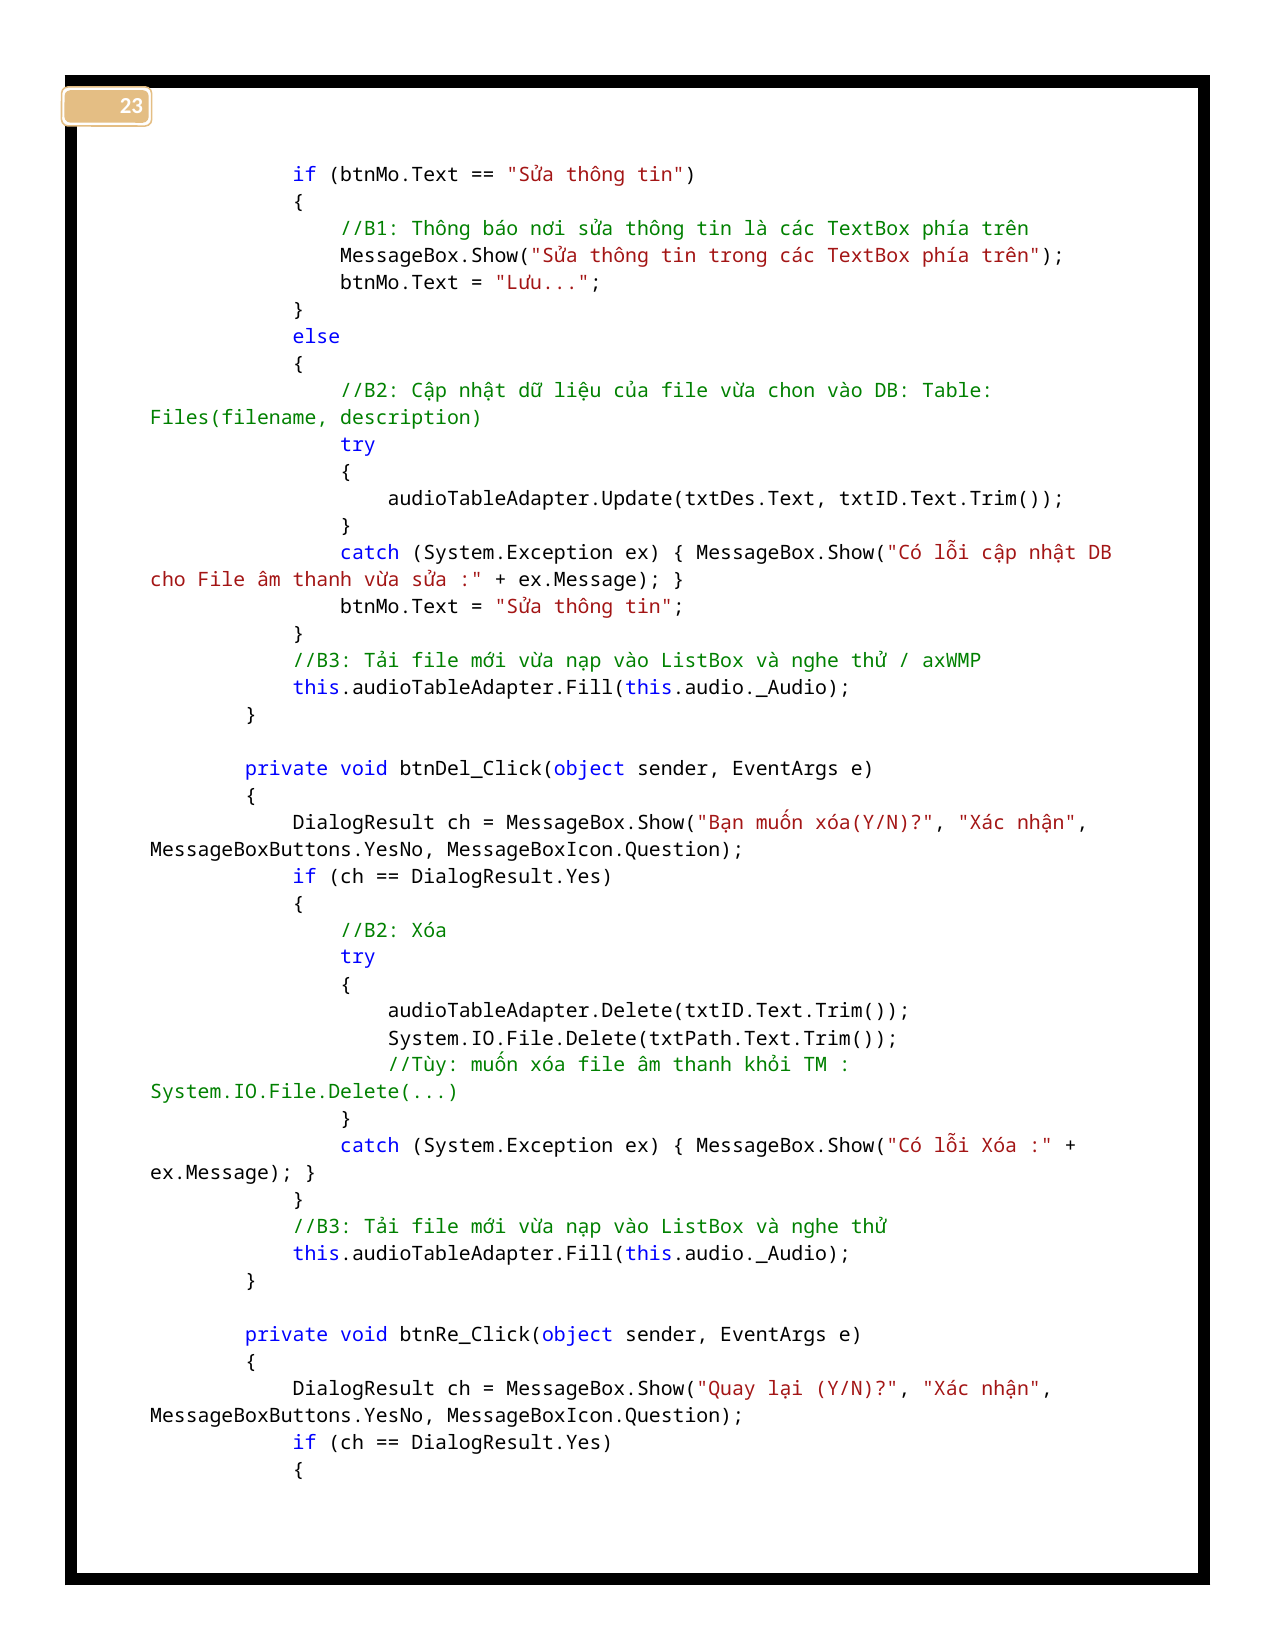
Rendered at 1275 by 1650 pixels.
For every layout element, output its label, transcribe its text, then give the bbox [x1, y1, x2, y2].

text { [150, 457, 1125, 484]
text } [150, 1186, 1125, 1213]
text } [150, 1267, 1125, 1293]
text MessageBox.Show("Sửa thông tin trong các TextBox phía trên"); [150, 241, 1125, 268]
text { [150, 349, 1125, 376]
text //B2: Cập nhật dữ liệu của file vừa chon vào DB: Table: Files(filename, description) [150, 376, 1125, 430]
text //B2: Xóa [150, 916, 1125, 943]
text //B3: Tải file mới vừa nạp vào ListBox và nghe thử / axWMP [150, 646, 1125, 673]
text DialogResult ch = MessageBox.Show("Bạn muốn xóa(Y/N)?", "Xác nhận", MessageBoxButtons.YesNo, MessageBoxIcon.Question); [150, 808, 1125, 862]
text { [150, 889, 1125, 916]
text audioTableAdapter.Update(txtDes.Text, txtID.Text.Trim()); [150, 484, 1125, 511]
text } [150, 511, 1125, 538]
text { [150, 1455, 1125, 1482]
text try [150, 430, 1125, 457]
text { [150, 970, 1125, 997]
text //B1: Thông báo nơi sửa thông tin là các TextBox phía trên [150, 214, 1125, 241]
text catch (System.Exception ex) { MessageBox.Show("Có lỗi cập nhật DB cho File âm thanh vừa sửa :" + ex.Message); } [150, 538, 1125, 592]
text if (ch == DialogResult.Yes) [150, 862, 1125, 889]
text else [150, 322, 1125, 349]
text private void btnDel_Click(object sender, EventArgs e) [150, 754, 1125, 781]
text if (ch == DialogResult.Yes) [150, 1428, 1125, 1455]
text btnMo.Text = "Lưu..."; [150, 268, 1125, 295]
text if (btnMo.Text == "Sửa thông tin") [150, 160, 1125, 187]
text catch (System.Exception ex) { MessageBox.Show("Có lỗi Xóa :" + ex.Message); } [150, 1132, 1125, 1186]
text { [150, 1347, 1125, 1374]
text } [150, 619, 1125, 646]
text { [150, 781, 1125, 808]
text System.IO.File.Delete(txtPath.Text.Trim()); [150, 1024, 1125, 1051]
text //B3: Tải file mới vừa nạp vào ListBox và nghe thử [150, 1213, 1125, 1239]
text } [150, 295, 1125, 322]
text this.audioTableAdapter.Fill(this.audio._Audio); [150, 673, 1125, 700]
text private void btnRe_Click(object sender, EventArgs e) [150, 1321, 1125, 1347]
text audioTableAdapter.Delete(txtID.Text.Trim()); [150, 997, 1125, 1024]
text } [150, 700, 1125, 727]
text { [150, 187, 1125, 214]
text //Tùy: muốn xóa file âm thanh khỏi TM : System.IO.File.Delete(...) [150, 1051, 1125, 1105]
text btnMo.Text = "Sửa thông tin"; [150, 592, 1125, 619]
text } [150, 1105, 1125, 1132]
text try [150, 943, 1125, 970]
text this.audioTableAdapter.Fill(this.audio._Audio); [150, 1239, 1125, 1267]
text DialogResult ch = MessageBox.Show("Quay lại (Y/N)?", "Xác nhận", MessageBoxButtons.YesNo, MessageBoxIcon.Question); [150, 1374, 1125, 1428]
